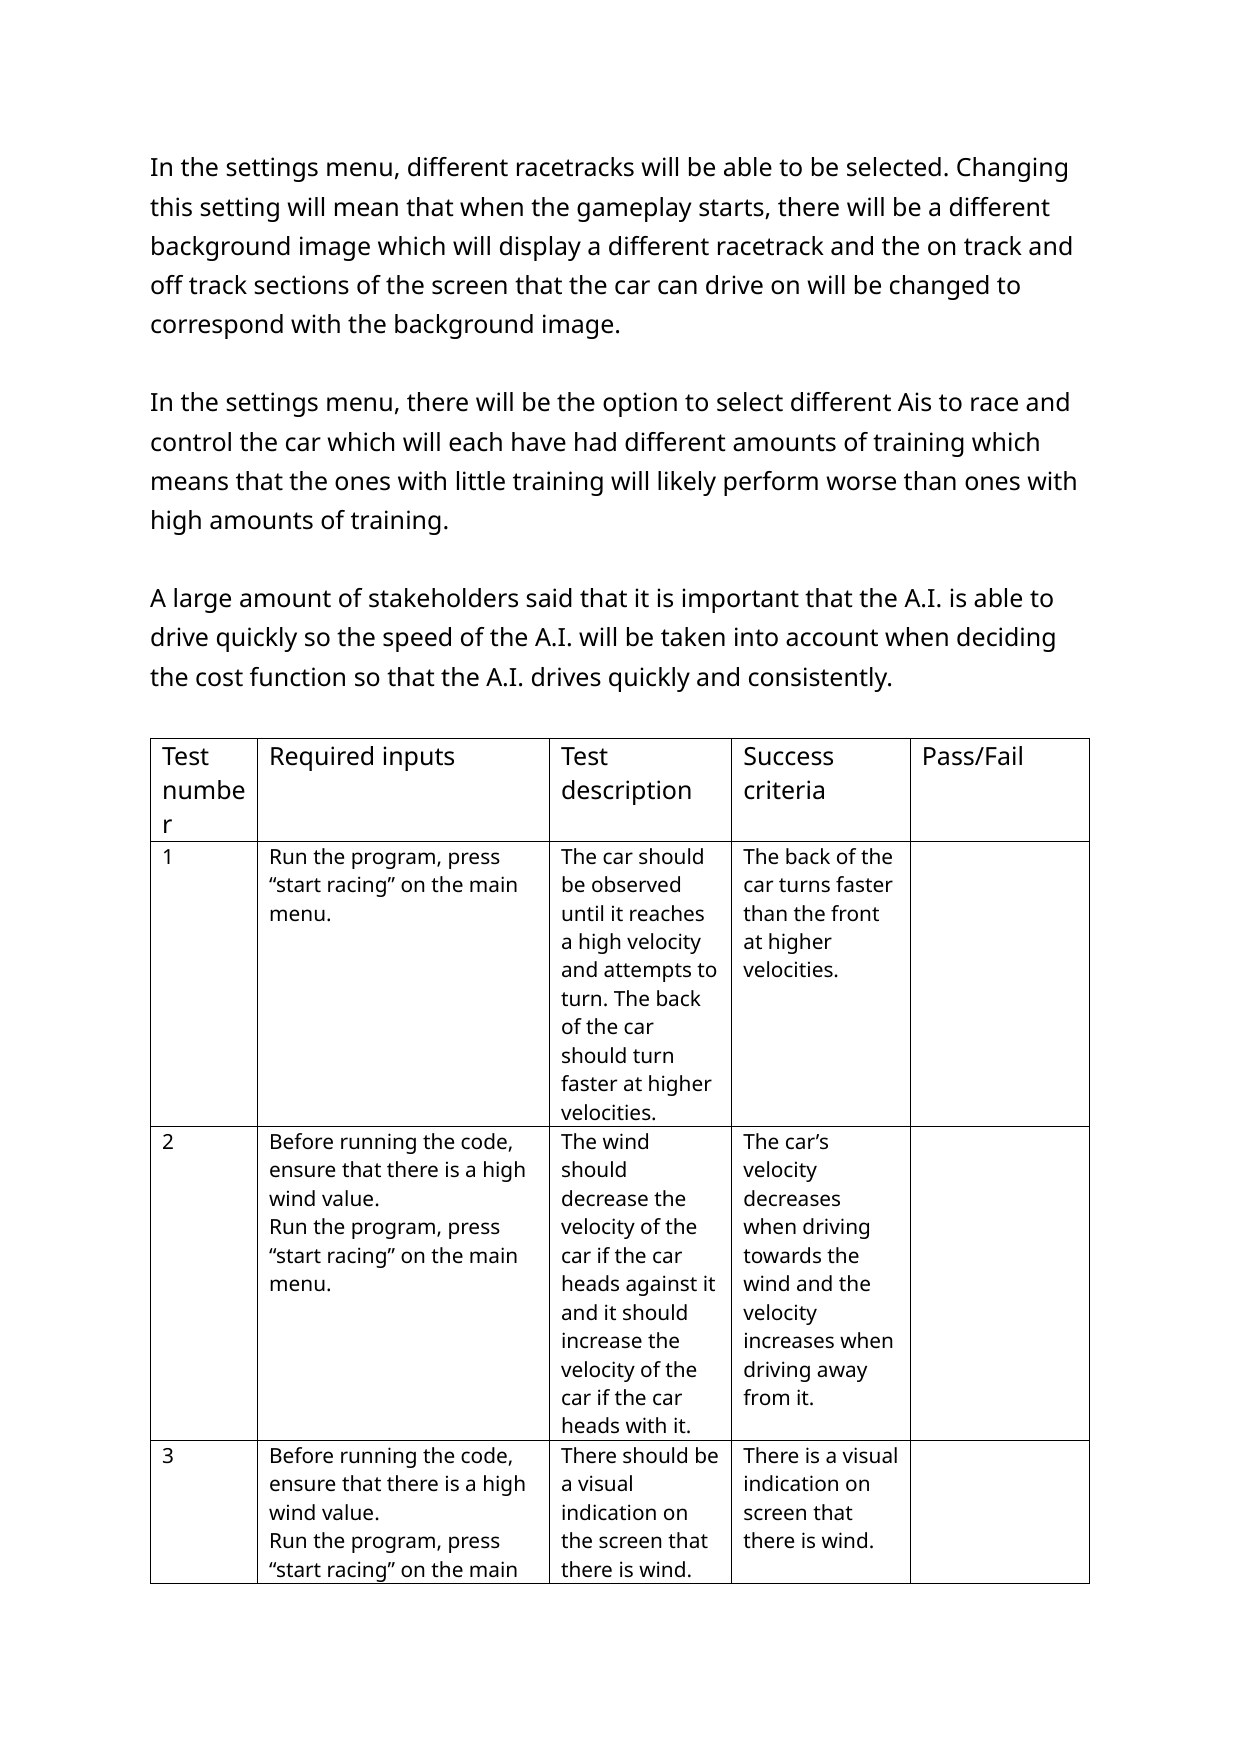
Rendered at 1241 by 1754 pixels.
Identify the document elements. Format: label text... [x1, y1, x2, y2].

table_header Required inputs [258, 739, 549, 841]
table_cell 3 [151, 1441, 257, 1583]
text A large amount of stakeholders said that it is important that the A.I. is able to drive quickly so the speed of the A.I. will be taken into account when deciding the cost function so that the A.I. drives quickly and consistently. [150, 581, 1090, 693]
table_cell [911, 1127, 1089, 1440]
table_cell [911, 842, 1089, 1126]
table_cell The back of the car turns faster than the front at higher velocities. [732, 842, 910, 1126]
table_cell [911, 1441, 1089, 1583]
table_cell The car’s velocity decreases when driving towards the wind and the velocity increases when driving away from it. [732, 1127, 910, 1440]
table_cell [258, 1441, 549, 1583]
table_header Pass/Fail [911, 739, 1089, 841]
table_header Test number [151, 739, 257, 841]
table_cell Before running the code, ensure that there is a high wind value. Run the program, press “start racing” on the main menu. [258, 1127, 549, 1440]
table_cell Run the program, press “start racing” on the main menu. [258, 842, 549, 1126]
text In the settings menu, there will be the option to select different Ais to race and control the car which will each have had different amounts of training which means that the ones with little training will likely perform worse than ones with high amounts of training. [150, 385, 1090, 537]
table_header Test description [550, 739, 731, 841]
table_cell The car should be observed until it reaches a high velocity and attempts to turn. The back of the car should turn faster at higher velocities. [550, 842, 731, 1126]
table_header Success criteria [732, 739, 910, 841]
text In the settings menu, different racetracks will be able to be selected. Changing this setting will mean that when the gameplay starts, there will be a different background image which will display a different racetrack and the on track and off track sections of the screen that the car can drive on will be changed to correspond with the background image. [150, 150, 1090, 341]
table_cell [550, 1441, 731, 1583]
table_cell 2 [151, 1127, 257, 1440]
table_cell 1 [151, 842, 257, 1126]
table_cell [732, 1441, 910, 1583]
table_cell The wind should decrease the velocity of the car if the car heads against it and it should increase the velocity of the car if the car heads with it. [550, 1127, 731, 1440]
